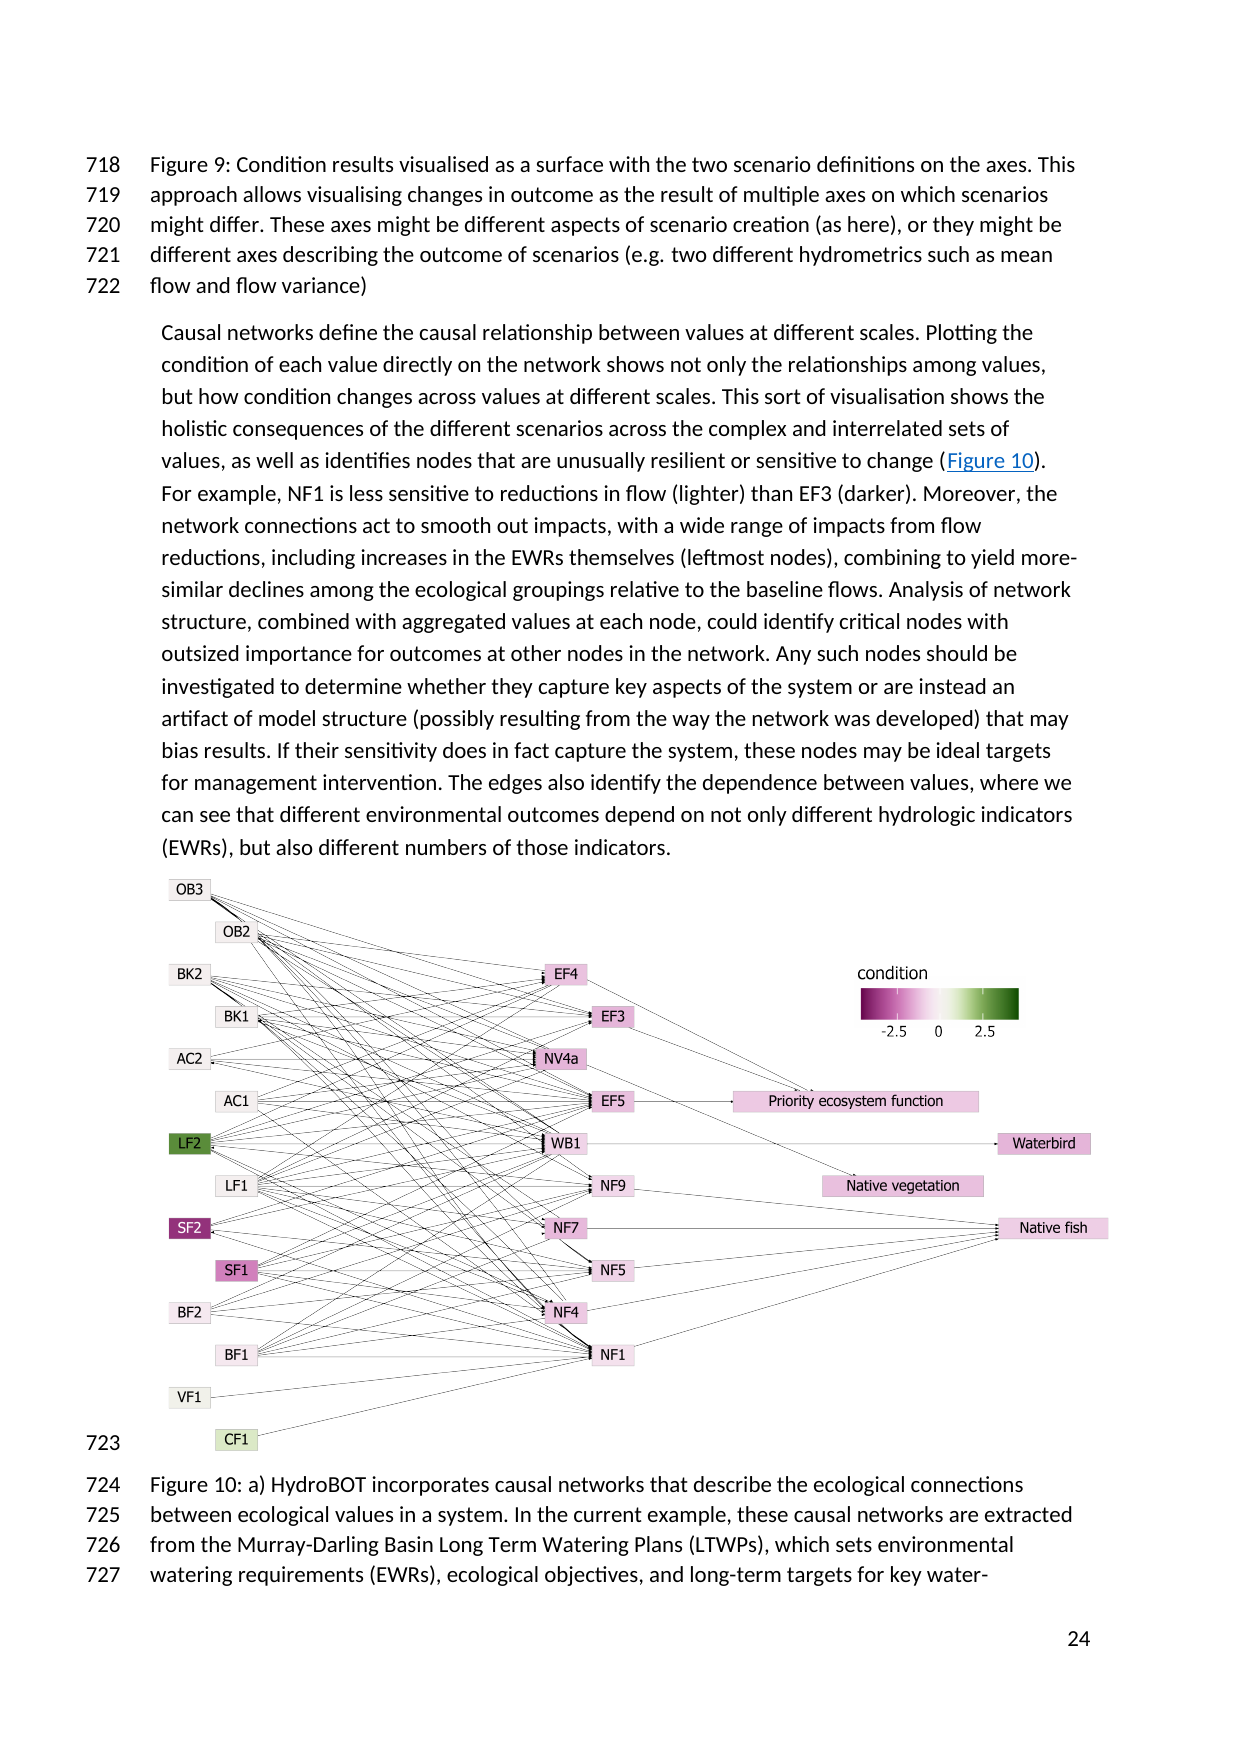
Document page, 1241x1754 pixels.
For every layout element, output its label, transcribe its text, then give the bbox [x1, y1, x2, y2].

text Causal networks define the causal relationship between values at different scales. Plotting the condition of each value directly on the network shows not only the relationships among values, but how condition changes across values at different scales. This sort of visualisation shows the holistic consequences of the different scenarios across the complex and interrelated sets of values, as well as identifies nodes that are unusually resilient or sensitive to change (Figure 10). For example, NF1 is less sensitive to reductions in flow (lighter) than EF3 (darker). Moreover, the network connections act to smooth out impacts, with a wide range of impacts from flow reductions, including increases in the EWRs themselves (leftmost nodes), combining to yield more-similar declines among the ecological groupings relative to the baseline flows. Analysis of network structure, combined with aggregated values at each node, could identify critical nodes with outsized importance for outcomes at other nodes in the network. Any such nodes should be investigated to determine whether they capture key aspects of the system or are instead an artifact of model structure (possibly resulting from the way the network was developed) that may bias results. If their sensitivity does in fact capture the system, these nodes may be ideal targets for management intervention. The edges also identify the dependence between values, where we can see that different environmental outcomes depend on not only different hydrologic indicators (EWRs), but also different numbers of those indicators. [161, 318, 1079, 861]
table_header Figure 10: a) HydroBOT incorporates causal networks that describe the ecological connections between ecological values in a system. In the current example, these causal networks are extracted from the Murray-Darling Basin Long Term Watering Plans (LTWPs), which sets environmental watering requirements (EWRs), ecological objectives, and long-term targets for key water-dependent plants, waterbirds, fish and ecosystem functions. From left to right, the columns here represent EWR codes, proximate ecological values such as NF5 - Improve population structure for moderate to long-lived riverine specialist native fish species, and the larger ecological value groupings. The network shown here is for a single gauge (412002), which is the scale at which EWR codes and the small-scale values (middle column) are defined. The ecological theme value definitions (Native fish, etc) are not tied to gauges, but only those that apply to the EWRs present at this gauge are shown here. Colours represent change in condition of each value in the halving climate scenario (A), expressed as the log of condition relative to the baseline ‘climate’ scenario. Large reductions in condition are dark purple, large improvements are dark green, and no change is white. [150, 318, 1090, 879]
picture [168, 879, 1109, 1451]
